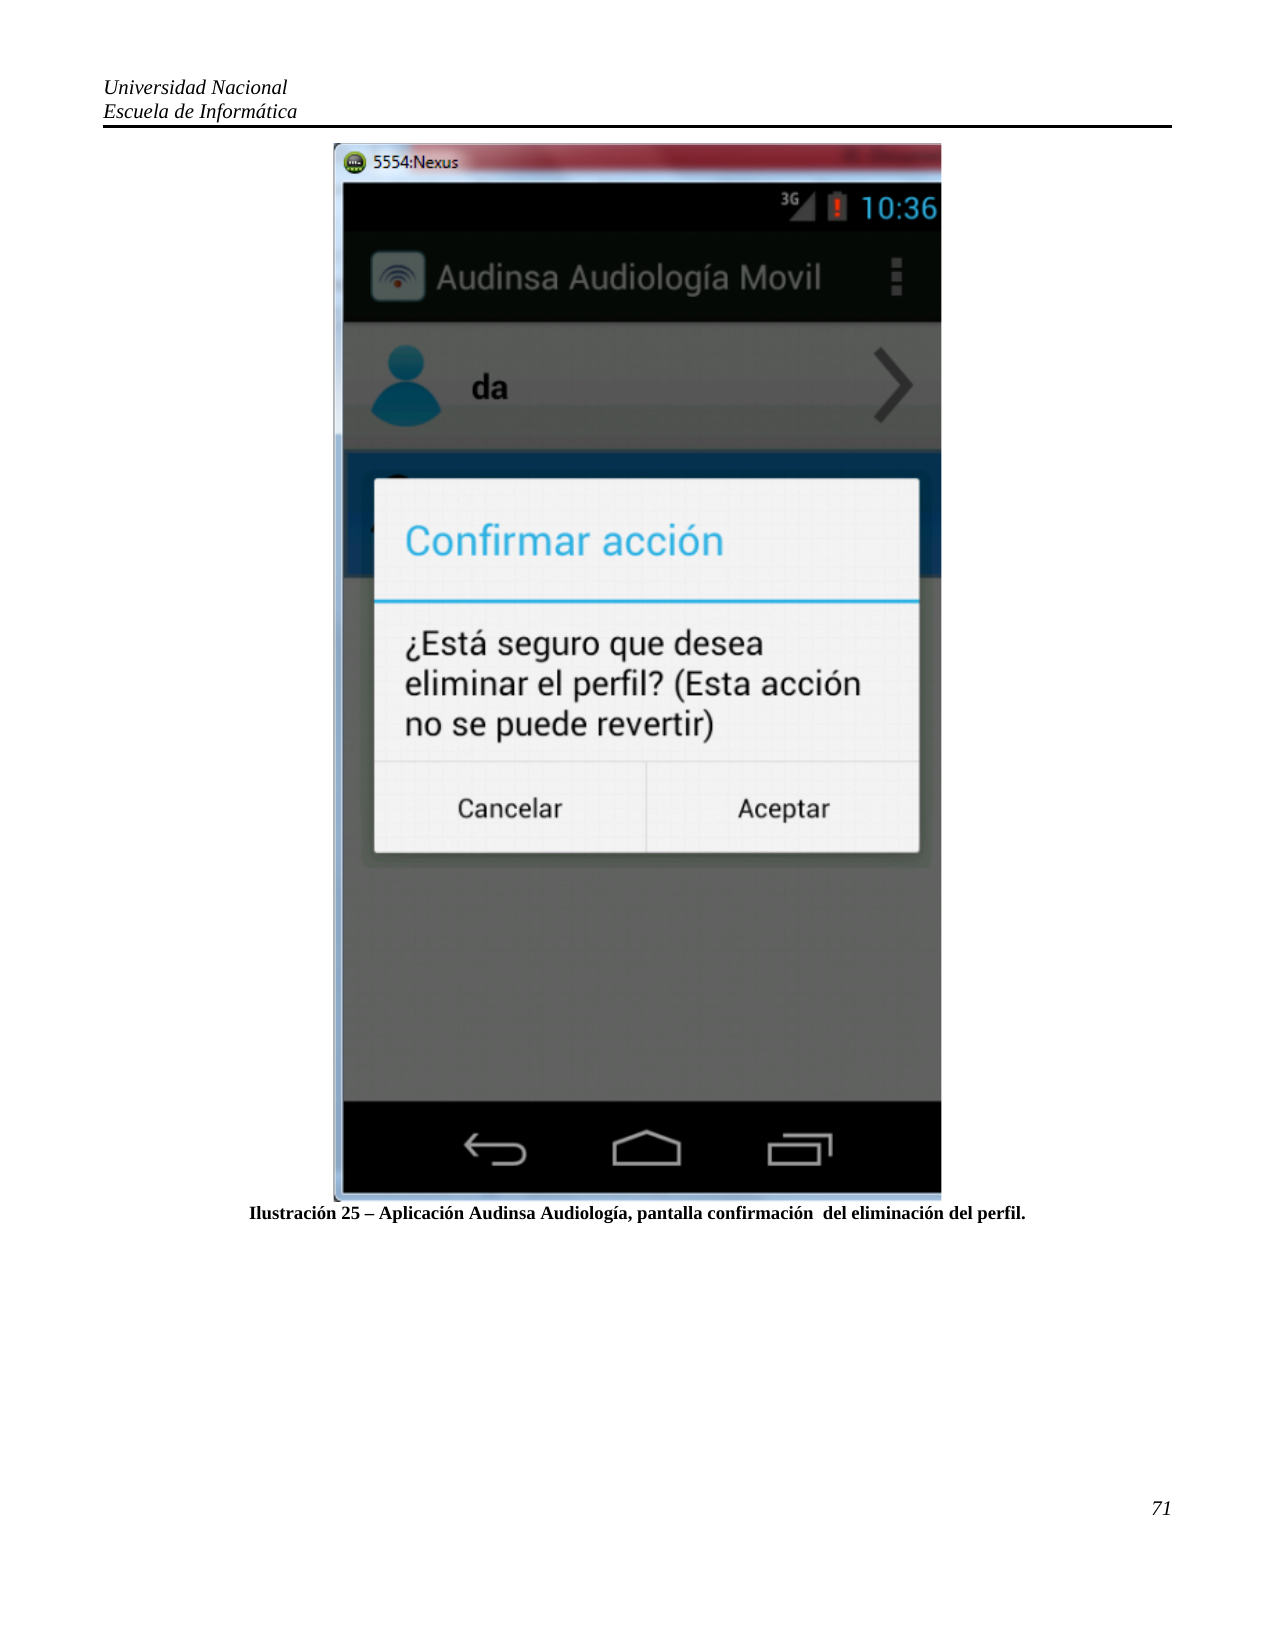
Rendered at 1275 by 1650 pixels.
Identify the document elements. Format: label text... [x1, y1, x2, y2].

picture [333, 143, 942, 1202]
text Ilustración 25 – Aplicación Audinsa Audiología, pantalla confirmación del eliminación del perfil. [103, 1202, 1172, 1224]
